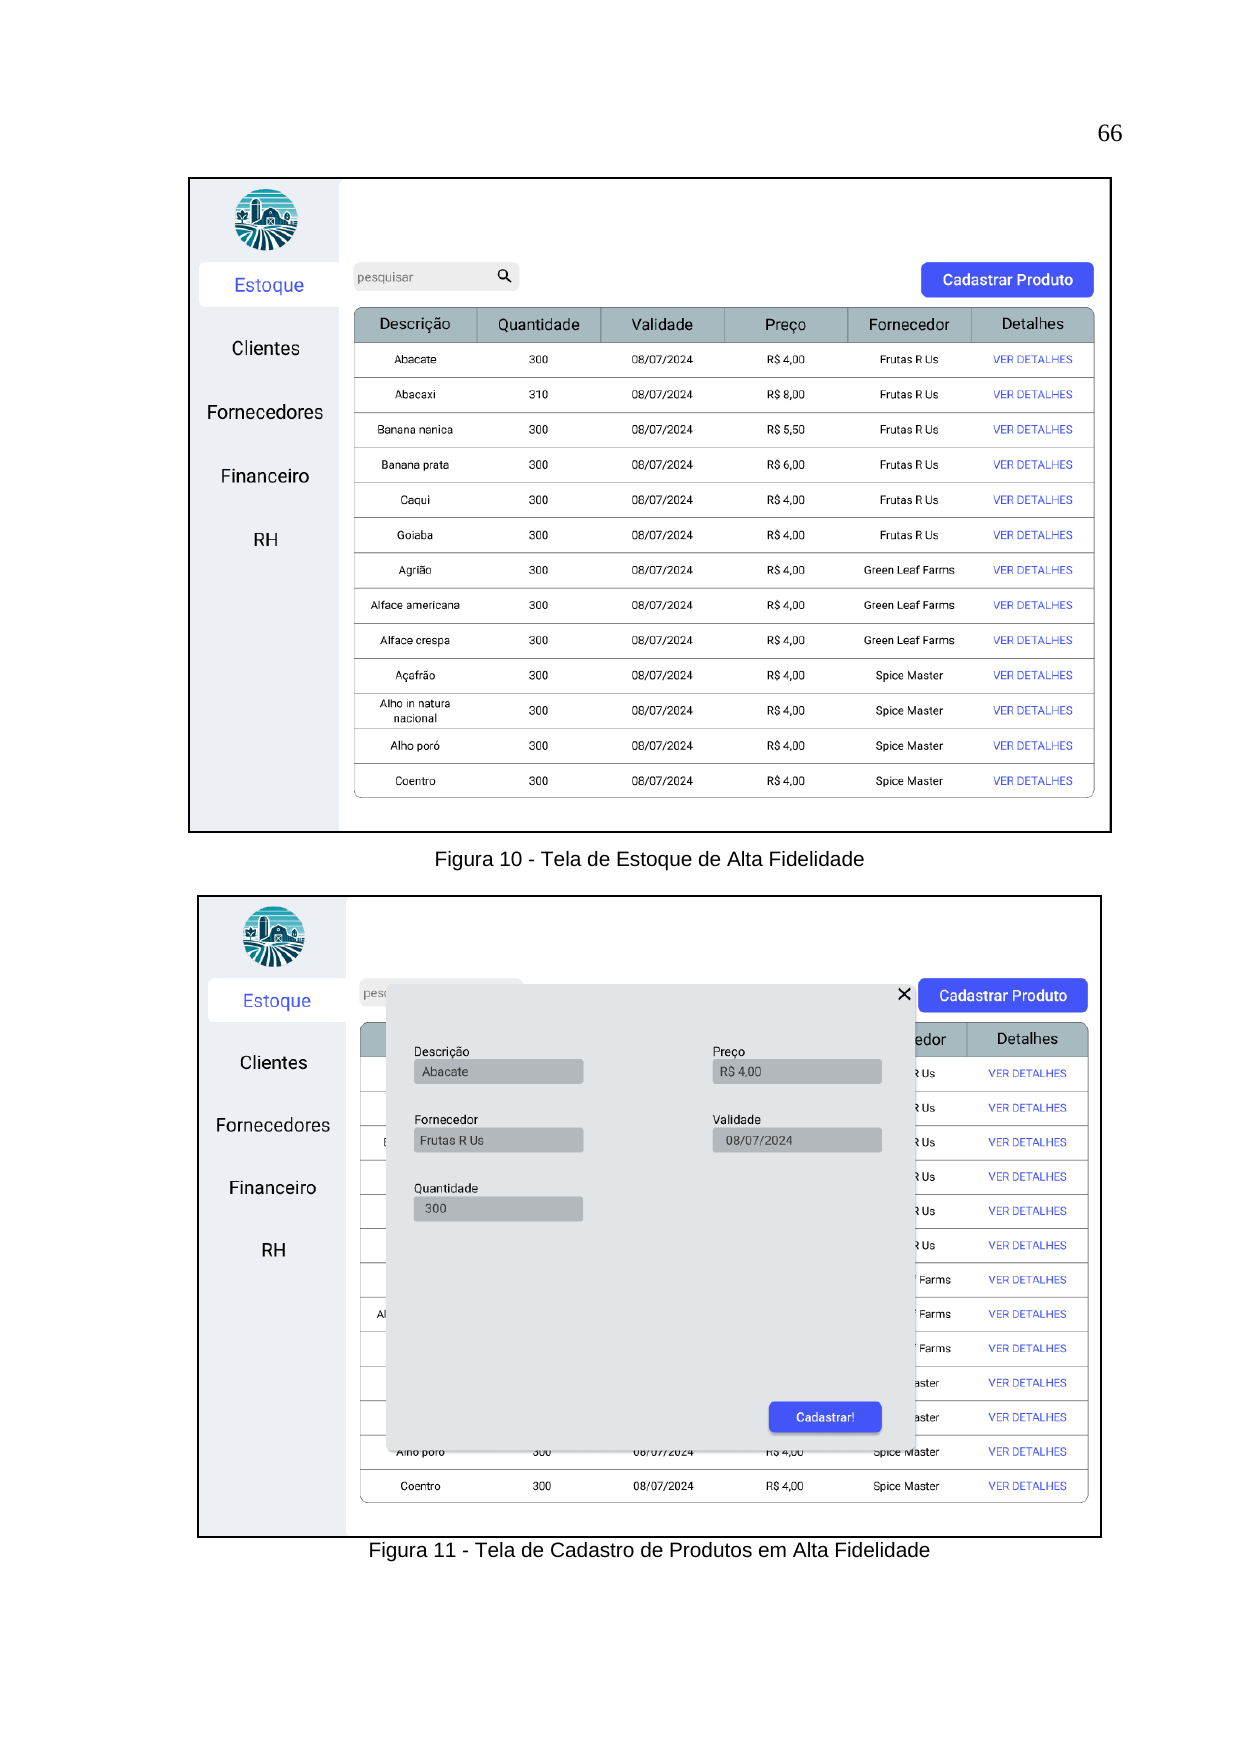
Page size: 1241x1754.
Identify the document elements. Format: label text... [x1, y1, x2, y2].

text Figura 10 - Tela de Estoque de Alta Fidelidade [177, 847, 1122, 871]
picture [199, 897, 1100, 1536]
text Figura 11 - Tela de Cadastro de Produtos em Alta Fidelidade [177, 1538, 1122, 1562]
picture [190, 179, 1110, 831]
